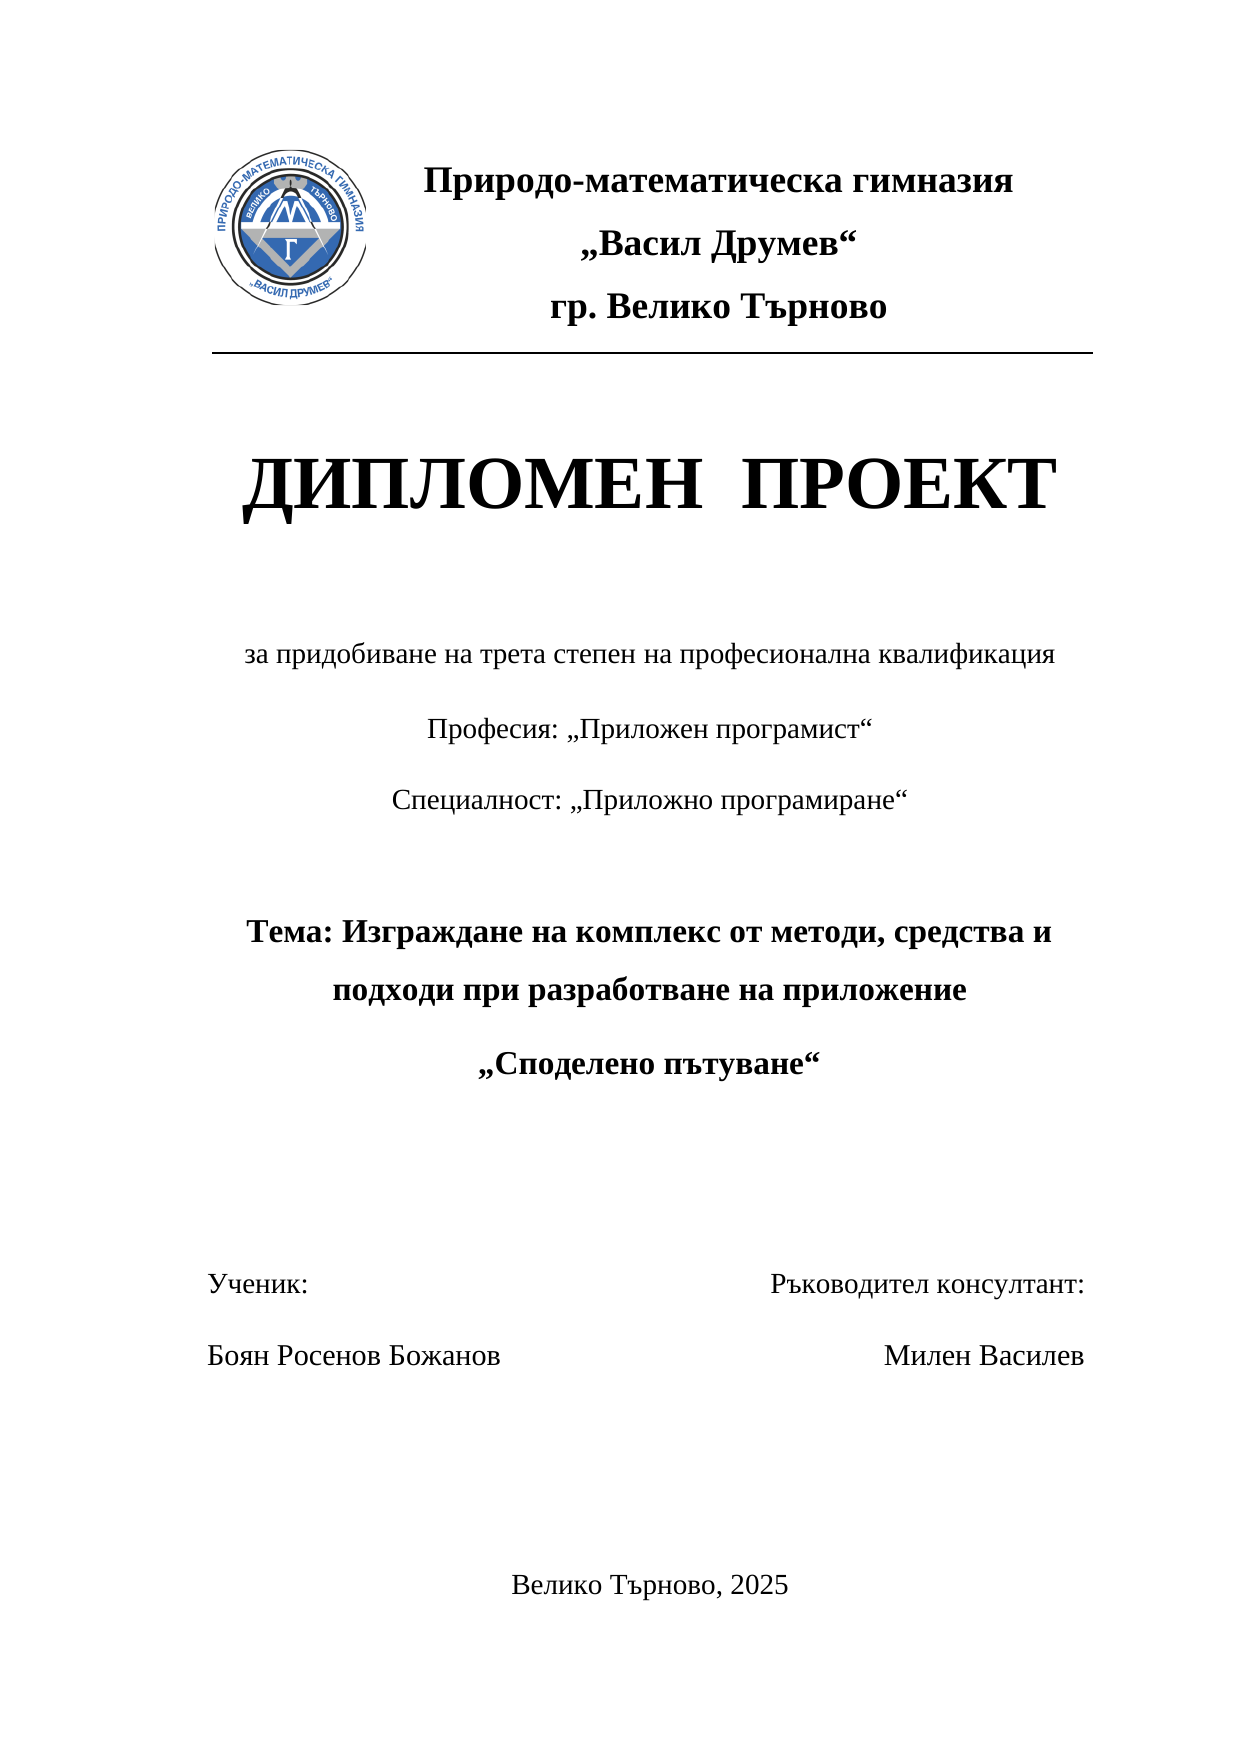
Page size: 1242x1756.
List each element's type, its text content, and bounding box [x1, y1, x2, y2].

title ДИПЛОМЕН ПРОЕКТ [207, 438, 1093, 524]
text Специалност: „Приложно програмиране“ [207, 786, 1093, 815]
text Велико Търново, 2025 [207, 1567, 1093, 1601]
text „Споделено пътуване“ [206, 1043, 1093, 1081]
text Тема: Изграждане на комплекс от методи, средства и подходи при разработване на приложение [206, 911, 1093, 1007]
text Боян Росенов Божанов Милен Василев [207, 1337, 1093, 1372]
picture [212, 149, 366, 303]
text Професия: „Приложен програмист“ [207, 711, 1093, 745]
text Ученик: Ръководител консултант: [207, 1266, 1093, 1299]
text за придобиване на трета степен на професионална квалификация [207, 637, 1093, 670]
